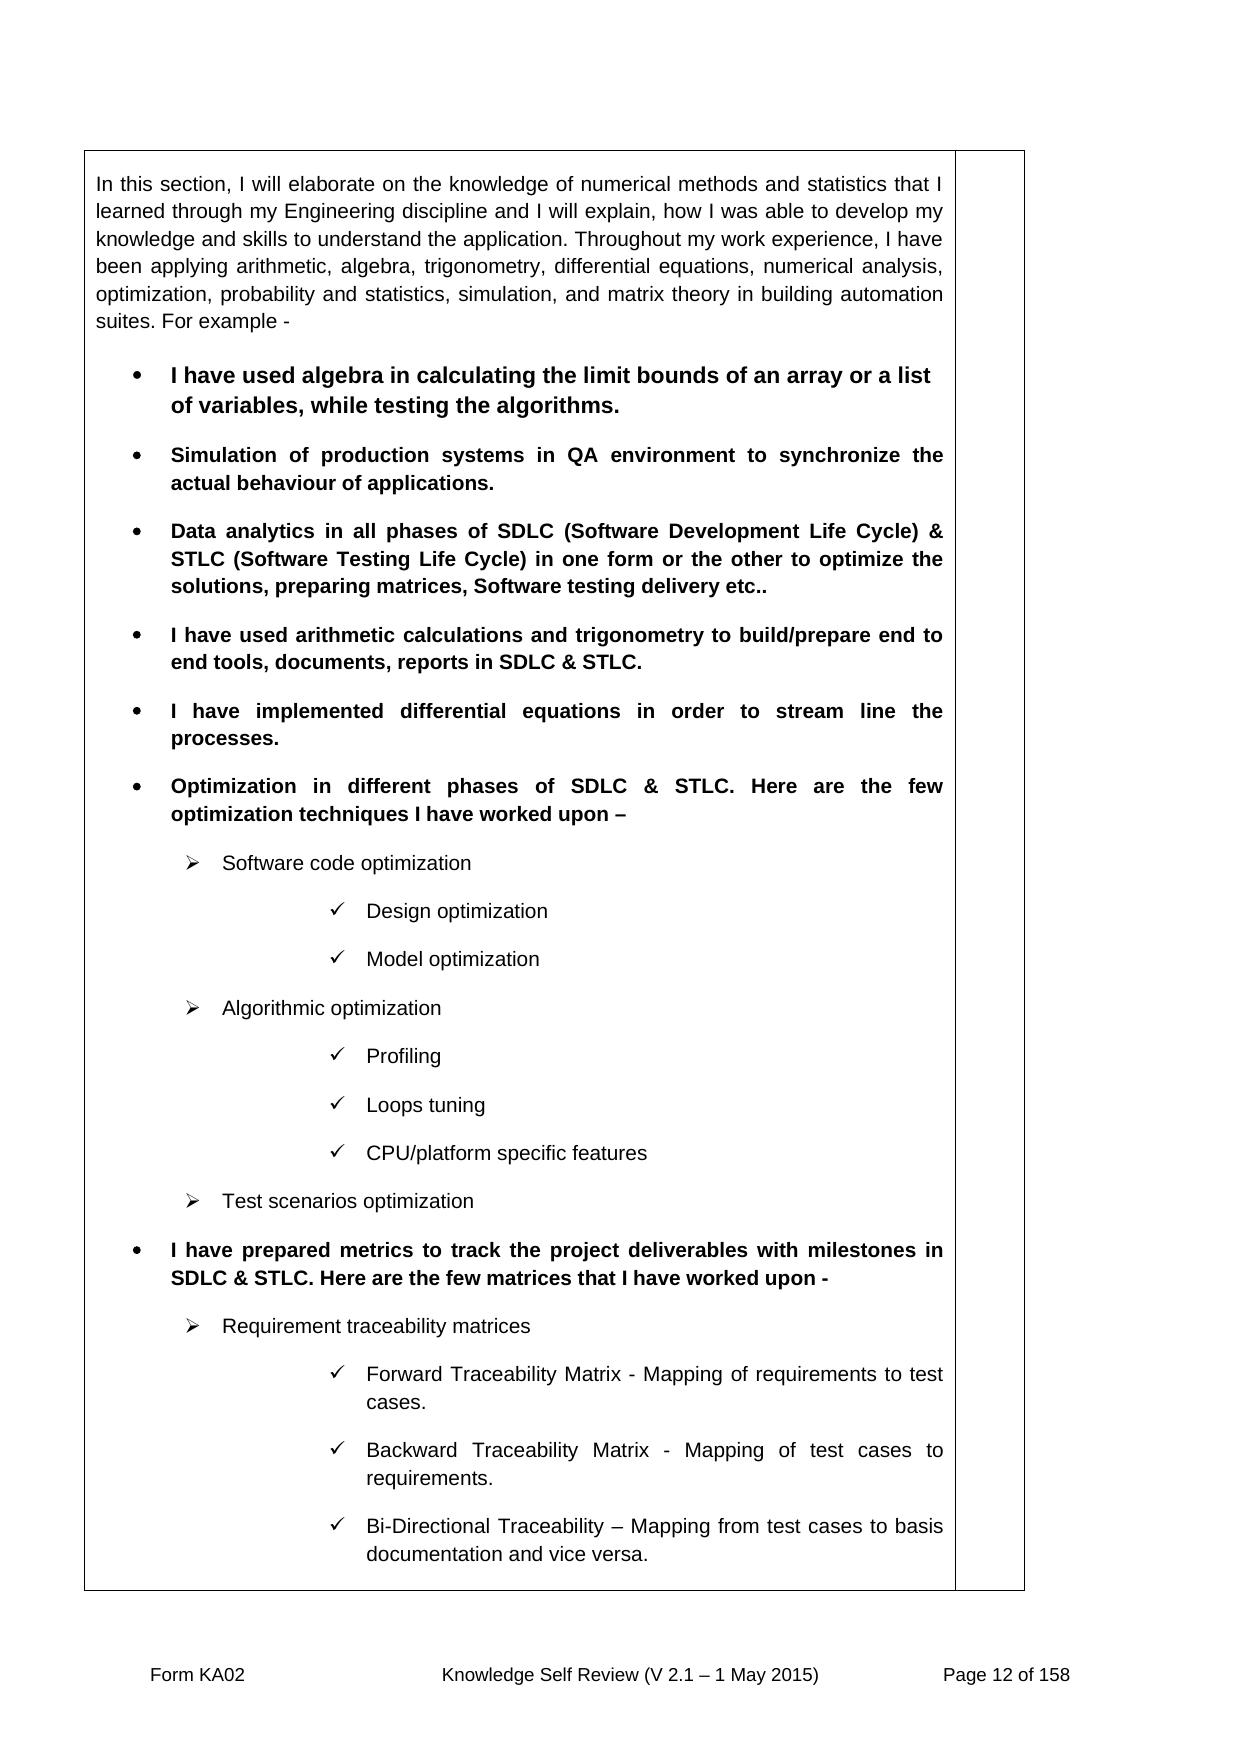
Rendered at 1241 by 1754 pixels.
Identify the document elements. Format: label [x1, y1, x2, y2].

table_cell [956, 151, 1024, 1590]
table_cell [85, 151, 955, 1590]
